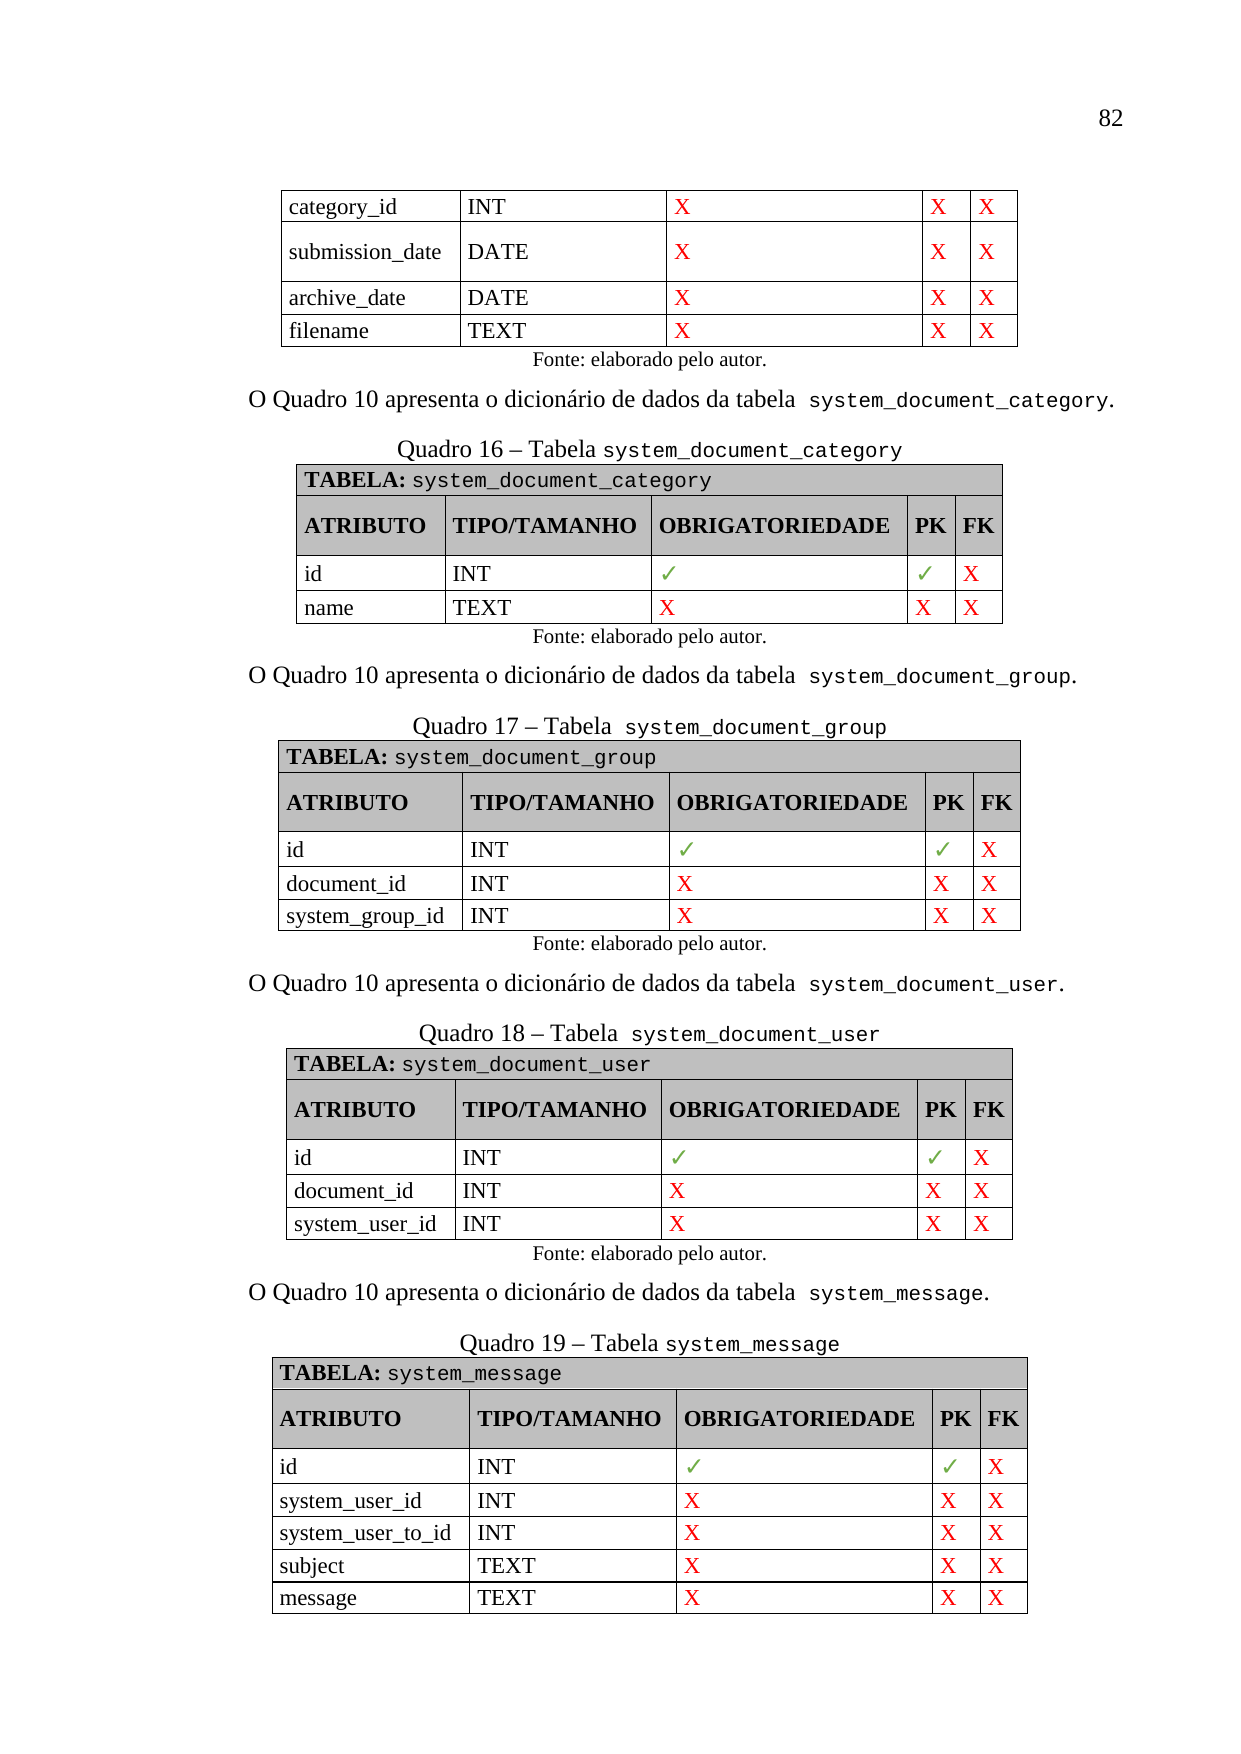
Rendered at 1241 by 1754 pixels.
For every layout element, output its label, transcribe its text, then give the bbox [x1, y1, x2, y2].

table_cell X [974, 867, 1020, 899]
table_cell message [273, 1583, 469, 1613]
table_cell X [652, 591, 907, 623]
text Fonte: elaborado pelo autor. [177, 931, 1122, 955]
table_cell id [287, 1140, 455, 1174]
table_cell system_user_id [273, 1484, 469, 1516]
table_cell X [677, 1484, 932, 1516]
table_cell PK [908, 496, 955, 555]
text O Quadro 10 apresenta o dicionário de dados da tabela system_document_group. [177, 660, 1122, 690]
text O Quadro 10 apresenta o dicionário de dados da tabela system_document_user. [177, 968, 1122, 997]
table_cell FK [956, 496, 1002, 555]
table_cell INT [456, 1208, 661, 1239]
table_cell X [981, 1550, 1027, 1581]
table_cell ✓ [652, 556, 907, 590]
table_cell document_id [287, 1175, 455, 1207]
table_cell ATRIBUTO [287, 1080, 455, 1139]
table_cell OBRIGATORIEDADE [677, 1390, 932, 1448]
table_cell X [667, 191, 922, 221]
table_cell X [971, 191, 1017, 221]
table_cell PK [918, 1080, 965, 1139]
table_cell TIPO/TAMANHO [463, 773, 669, 831]
table_cell X [966, 1140, 1012, 1174]
table_cell X [677, 1583, 932, 1613]
text Fonte: elaborado pelo autor. [177, 624, 1122, 648]
table_cell subject [273, 1550, 469, 1581]
table_cell ✓ [918, 1140, 965, 1174]
table_cell X [923, 315, 970, 346]
table_cell INT [456, 1175, 661, 1207]
table_header TABELA: system_message [273, 1358, 1027, 1388]
table_cell X [971, 315, 1017, 346]
table_cell X [971, 282, 1017, 313]
table_cell X [662, 1208, 917, 1239]
table_cell name [297, 591, 445, 623]
table_cell X [667, 315, 922, 346]
table_cell ATRIBUTO [279, 773, 462, 831]
table_cell ✓ [670, 832, 925, 866]
table_cell X [926, 900, 973, 930]
table_cell X [662, 1175, 917, 1207]
table_cell X [923, 222, 970, 281]
table_cell FK [966, 1080, 1012, 1139]
table_cell TIPO/TAMANHO [446, 496, 651, 555]
table_cell X [933, 1517, 980, 1548]
table_cell PK [933, 1390, 980, 1448]
table_cell INT [463, 900, 669, 930]
table_cell ✓ [933, 1449, 980, 1483]
table_cell INT [470, 1517, 676, 1548]
table_cell X [974, 832, 1020, 866]
table_cell ATRIBUTO [273, 1390, 469, 1448]
table_cell TEXT [446, 591, 651, 623]
table_cell X [956, 556, 1002, 590]
table_cell archive_date [282, 282, 460, 313]
table_cell X [667, 282, 922, 313]
table_cell TEXT [470, 1550, 676, 1581]
table_cell ✓ [677, 1449, 932, 1483]
table_cell DATE [461, 222, 666, 281]
table_header TABELA: system_document_category [297, 465, 1002, 495]
table_cell INT [456, 1140, 661, 1174]
table_cell OBRIGATORIEDADE [662, 1080, 917, 1139]
table_cell X [923, 191, 970, 221]
table_header TABELA: system_document_user [287, 1049, 1012, 1079]
table_cell X [966, 1208, 1012, 1239]
table_cell INT [470, 1484, 676, 1516]
table_cell FK [981, 1390, 1027, 1448]
table_cell X [956, 591, 1002, 623]
table_cell X [966, 1175, 1012, 1207]
table_cell DATE [461, 282, 666, 313]
table_cell X [933, 1583, 980, 1613]
table_cell INT [461, 191, 666, 221]
table_cell X [670, 867, 925, 899]
table_cell ATRIBUTO [297, 496, 445, 555]
table_cell ✓ [662, 1140, 917, 1174]
table_cell X [908, 591, 955, 623]
table_cell ✓ [926, 832, 973, 866]
table_cell OBRIGATORIEDADE [670, 773, 925, 831]
table_cell X [918, 1175, 965, 1207]
table_header TABELA: system_document_group [279, 741, 1020, 772]
table_cell TEXT [470, 1583, 676, 1613]
table_cell INT [463, 832, 669, 866]
table_cell X [981, 1517, 1027, 1548]
text Quadro 17 – Tabela system_document_group [177, 711, 1122, 740]
text O Quadro 10 apresenta o dicionário de dados da tabela system_message. [177, 1277, 1122, 1307]
table_cell X [974, 900, 1020, 930]
text Quadro 18 – Tabela system_document_user [177, 1018, 1122, 1048]
table_cell id [279, 832, 462, 866]
table_cell system_user_to_id [273, 1517, 469, 1548]
table_cell PK [926, 773, 973, 831]
table_cell OBRIGATORIEDADE [652, 496, 907, 555]
table_cell system_user_id [287, 1208, 455, 1239]
table_cell TEXT [461, 315, 666, 346]
table_cell INT [446, 556, 651, 590]
table_cell X [926, 867, 973, 899]
table_cell document_id [279, 867, 462, 899]
table_cell X [971, 222, 1017, 281]
table_cell INT [463, 867, 669, 899]
table_cell category_id [282, 191, 460, 221]
table_cell FK [974, 773, 1020, 831]
table_cell filename [282, 315, 460, 346]
table_cell TIPO/TAMANHO [470, 1390, 676, 1448]
table_cell X [933, 1550, 980, 1581]
table_cell submission_date [282, 222, 460, 281]
text O Quadro 10 apresenta o dicionário de dados da tabela system_document_category. [177, 384, 1122, 413]
text Fonte: elaborado pelo autor. [177, 347, 1122, 371]
text Quadro 19 – Tabela system_message [177, 1328, 1122, 1357]
table_cell X [918, 1208, 965, 1239]
table_cell id [297, 556, 445, 590]
table_cell system_group_id [279, 900, 462, 930]
table_cell X [933, 1484, 980, 1516]
table_cell TIPO/TAMANHO [456, 1080, 661, 1139]
table_cell X [677, 1550, 932, 1581]
table_cell X [981, 1583, 1027, 1613]
table_cell X [667, 222, 922, 281]
table_cell X [981, 1484, 1027, 1516]
text Quadro 16 – Tabela system_document_category [177, 434, 1122, 464]
table_cell INT [470, 1449, 676, 1483]
table_cell X [923, 282, 970, 313]
table_cell ✓ [908, 556, 955, 590]
table_cell X [670, 900, 925, 930]
table_cell X [981, 1449, 1027, 1483]
table_cell X [677, 1517, 932, 1548]
text Fonte: elaborado pelo autor. [177, 1240, 1122, 1264]
table_cell id [273, 1449, 469, 1483]
